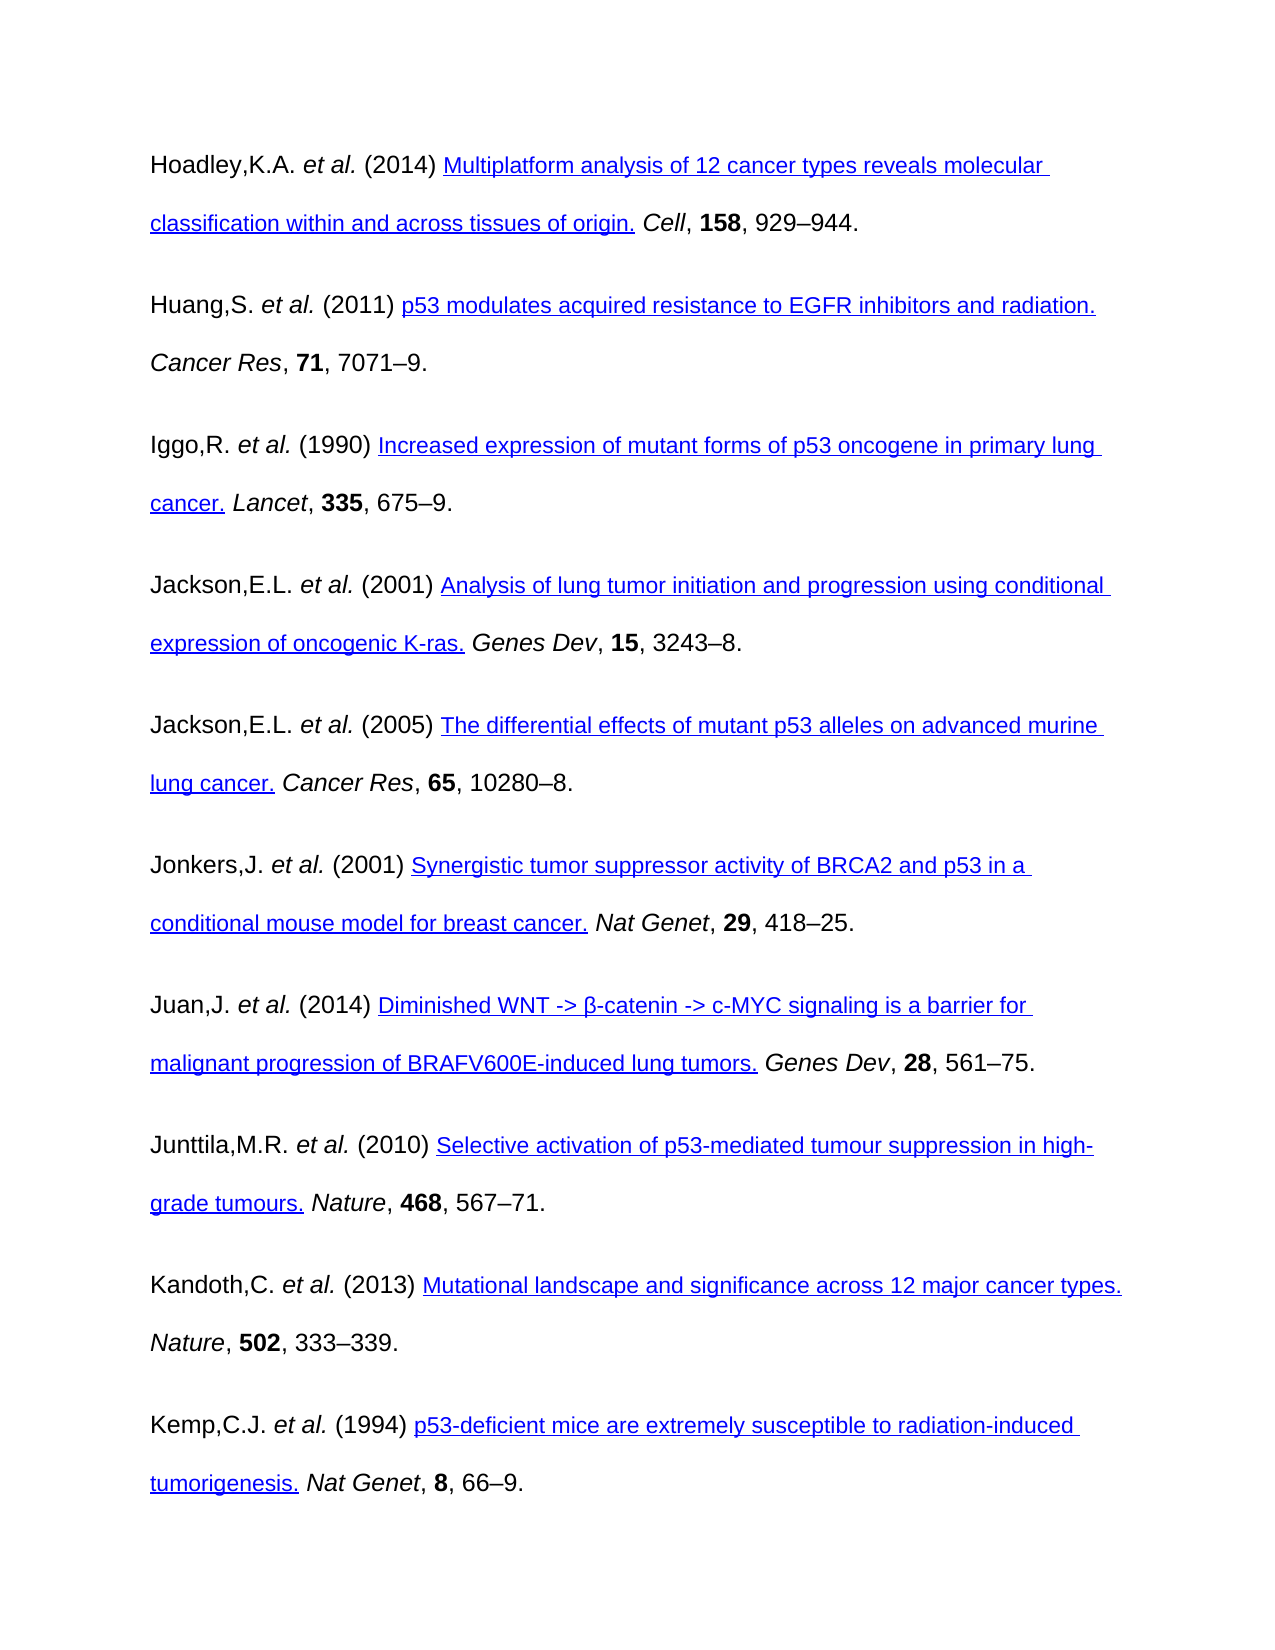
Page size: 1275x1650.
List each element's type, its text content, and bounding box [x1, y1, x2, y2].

text Kandoth,C. et al. (2013) Mutational landscape and significance across 12 major cancer types. Nature, 502, 333–339. [150, 1270, 1125, 1356]
text Hoadley,K.A. et al. (2014) Multiplatform analysis of 12 cancer types reveals molecular classification within and across tissues of origin. Cell, 158, 929–944. [150, 150, 1125, 236]
text Iggo,R. et al. (1990) Increased expression of mutant forms of p53 oncogene in primary lung cancer. Lancet, 335, 675–9. [150, 430, 1125, 516]
text Jackson,E.L. et al. (2001) Analysis of lung tumor initiation and progression using conditional expression of oncogenic K-ras. Genes Dev, 15, 3243–8. [150, 570, 1125, 656]
text Juan,J. et al. (2014) Diminished WNT -> β-catenin -> c-MYC signaling is a barrier for malignant progression of BRAFV600E-induced lung tumors. Genes Dev, 28, 561–75. [150, 990, 1125, 1076]
text Huang,S. et al. (2011) p53 modulates acquired resistance to EGFR inhibitors and radiation. Cancer Res, 71, 7071–9. [150, 290, 1125, 376]
text Kemp,C.J. et al. (1994) p53-deficient mice are extremely susceptible to radiation-induced tumorigenesis. Nat Genet, 8, 66–9. [150, 1410, 1125, 1496]
text Jackson,E.L. et al. (2005) The differential effects of mutant p53 alleles on advanced murine lung cancer. Cancer Res, 65, 10280–8. [150, 710, 1125, 796]
text Jonkers,J. et al. (2001) Synergistic tumor suppressor activity of BRCA2 and p53 in a conditional mouse model for breast cancer. Nat Genet, 29, 418–25. [150, 850, 1125, 936]
text Junttila,M.R. et al. (2010) Selective activation of p53-mediated tumour suppression in high-grade tumours. Nature, 468, 567–71. [150, 1130, 1125, 1216]
